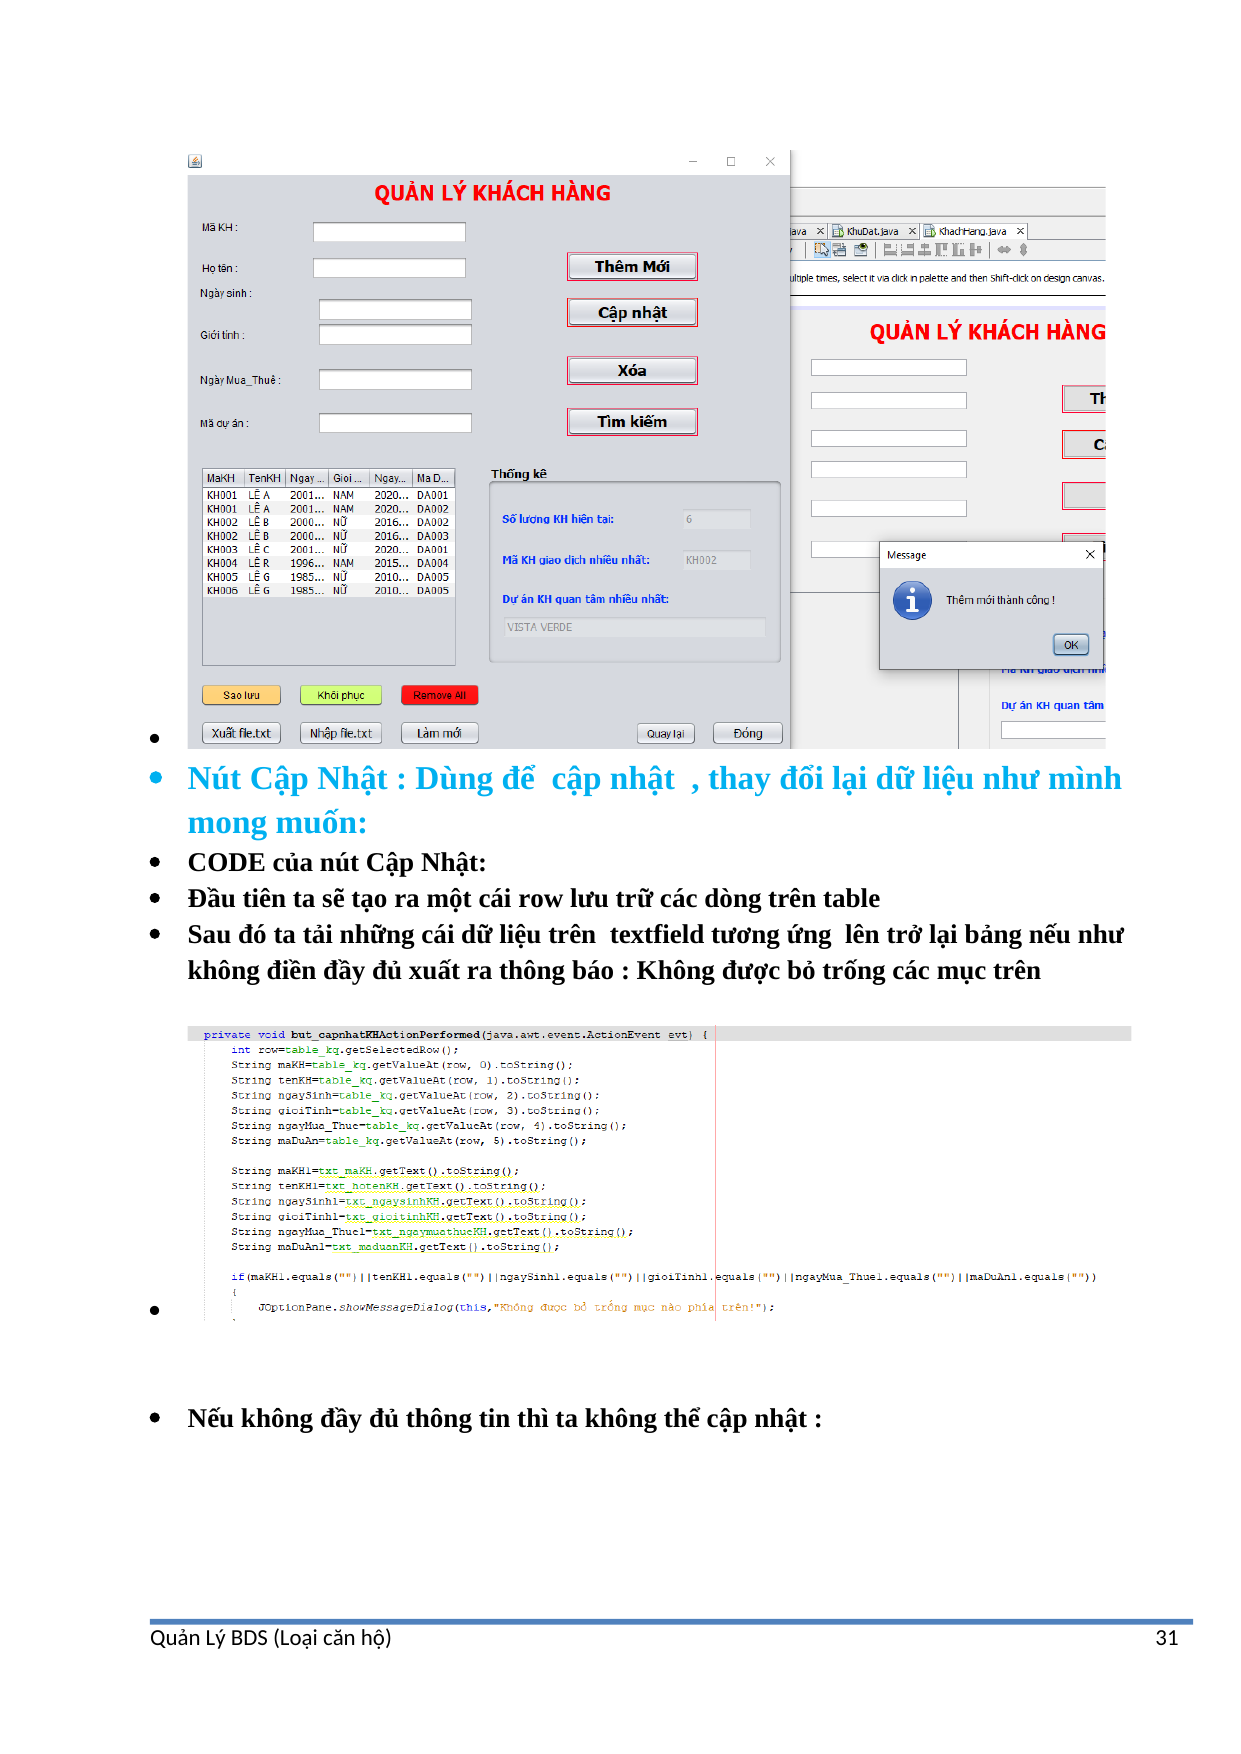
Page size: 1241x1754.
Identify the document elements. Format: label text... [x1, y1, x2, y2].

list Đầu tiên ta sẽ tạo ra một cái row lưu trữ các dòng trên table [150, 882, 1193, 913]
list Nút Cập Nhật : Dùng để cập nhật , thay đổi lại dữ liệu như mình mong muốn: [150, 758, 1193, 840]
list Sau đó ta tải những cái dữ liệu trên textfield tương ứng lên trở lại bảng nếu như không điền đầy đủ xuất ra thông báo : Không được bỏ trống các mục trên [150, 918, 1193, 985]
list Nếu không đầy đủ thông tin thì ta không thể cập nhật : [150, 1402, 1193, 1433]
picture [187, 1025, 1132, 1321]
picture [187, 150, 1106, 749]
list CODE của nút Cập Nhật: [150, 846, 1193, 877]
